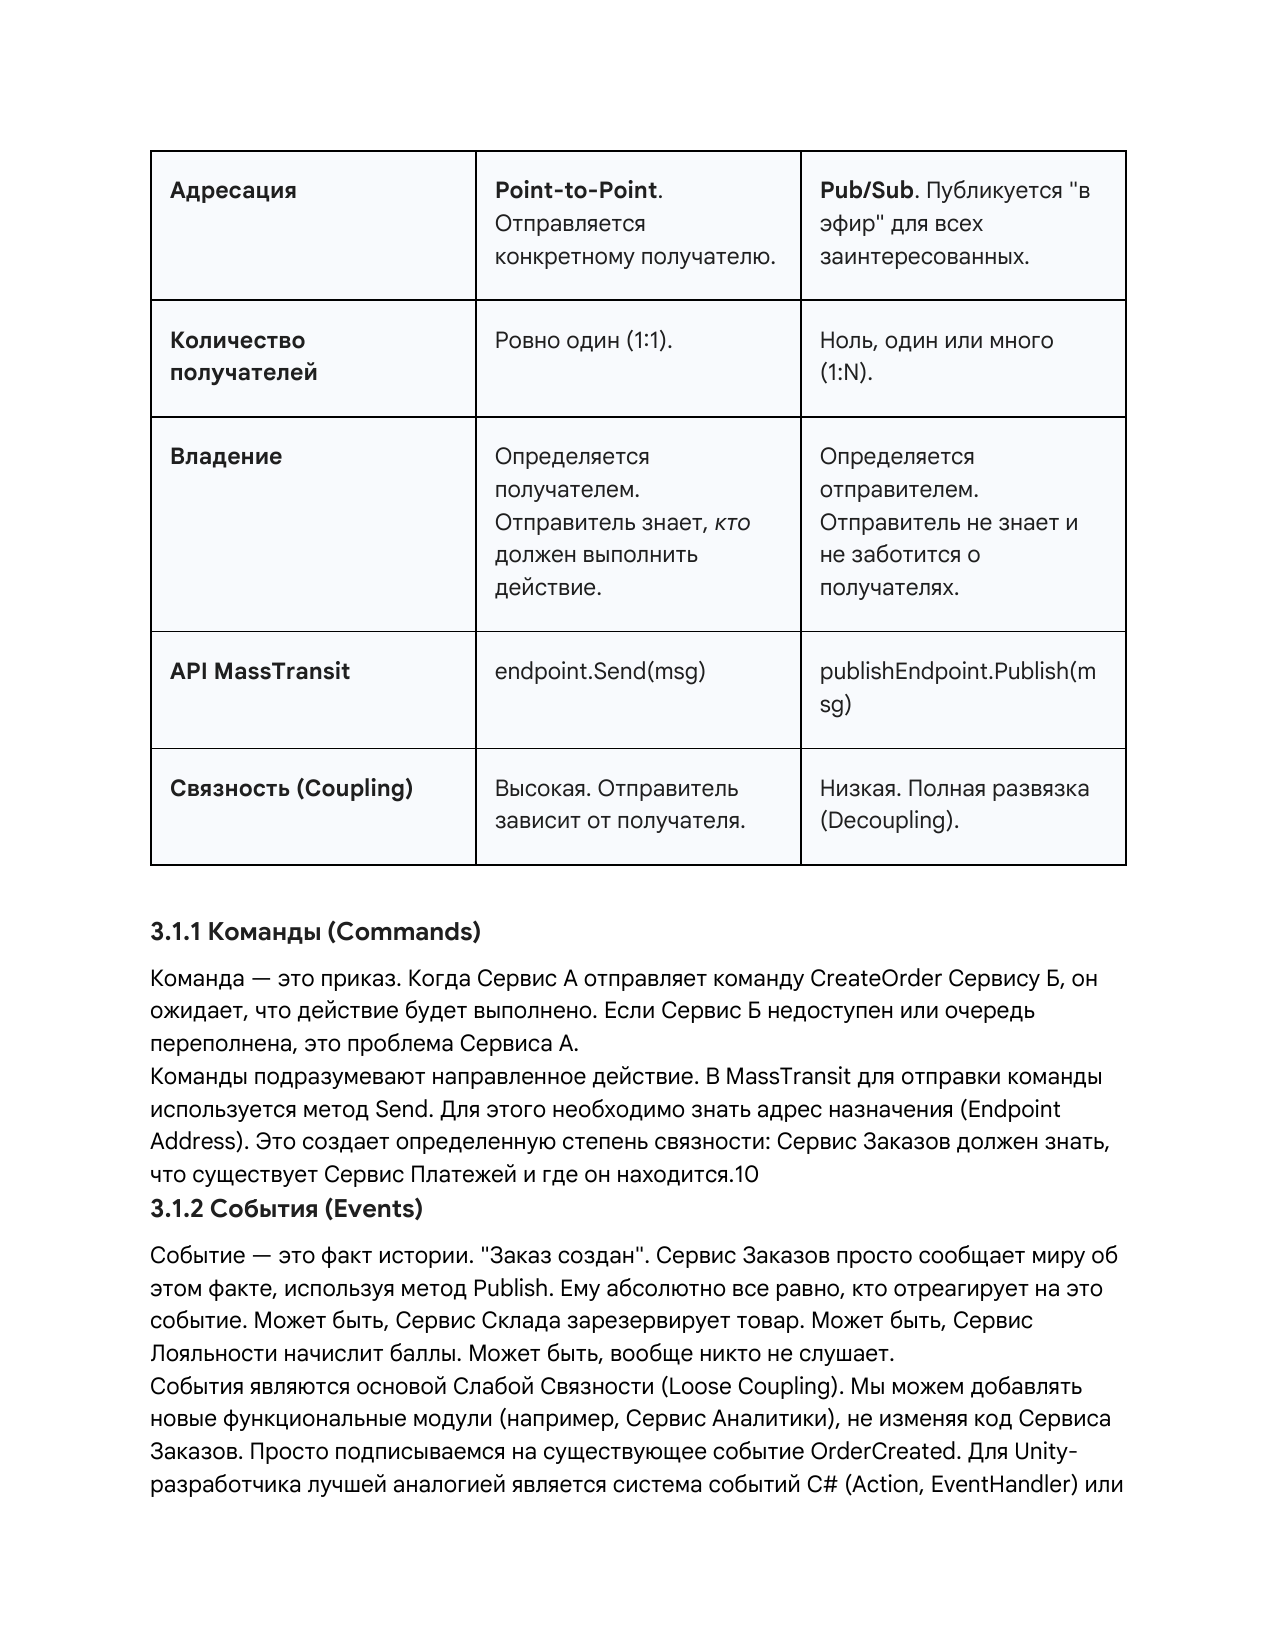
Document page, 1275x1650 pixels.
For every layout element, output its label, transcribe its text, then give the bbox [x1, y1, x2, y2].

table_cell Низкая. Полная развязка (Decoupling). [802, 749, 1125, 864]
table_cell Pub/Sub. Публикуется "в эфир" для всех заинтересованных. [802, 152, 1125, 299]
table_cell Количество получателей [152, 301, 475, 416]
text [150, 1372, 1125, 1499]
text Событие — это факт истории. "Заказ создан". Сервис Заказов просто сообщает миру об этом факте, используя метод Publish. Ему абсолютно все равно, кто отреагирует на это событие. Может быть, Сервис Склада зарезервирует товар. Может быть, Сервис Лояльности начислит баллы. Может быть, вообще никто не слушает. [150, 1241, 1125, 1368]
table_cell Владение [152, 418, 475, 631]
subtitle 3.1.2 События (Events) [150, 1193, 1125, 1224]
text Команды подразумевают направленное действие. В MassTransit для отправки команды используется метод Send. Для этого необходимо знать адрес назначения (Endpoint Address). Это создает определенную степень связности: Сервис Заказов должен знать, что существует Сервис Платежей и где он находится.10 [150, 1062, 1125, 1189]
table_cell Связность (Coupling) [152, 749, 475, 864]
table_cell Point-to-Point. Отправляется конкретному получателю. [477, 152, 800, 299]
table_cell Адресация [152, 152, 475, 299]
text Команда — это приказ. Когда Сервис А отправляет команду CreateOrder Сервису Б, он ожидает, что действие будет выполнено. Если Сервис Б недоступен или очередь переполнена, это проблема Сервиса А. [150, 964, 1125, 1058]
table_cell API MassTransit [152, 632, 475, 747]
table_cell Определяется отправителем. Отправитель не знает и не заботится о получателях. [802, 418, 1125, 631]
table_cell endpoint.Send(msg) [477, 632, 800, 747]
table_cell Определяется получателем. Отправитель знает, кто должен выполнить действие. [477, 418, 800, 631]
table_cell Ноль, один или много (1:N). [802, 301, 1125, 416]
table_cell Ровно один (1:1). [477, 301, 800, 416]
subtitle 3.1.1 Команды (Commands) [150, 916, 1125, 947]
table_cell publishEndpoint.Publish(msg) [802, 632, 1125, 747]
table_cell Высокая. Отправитель зависит от получателя. [477, 749, 800, 864]
